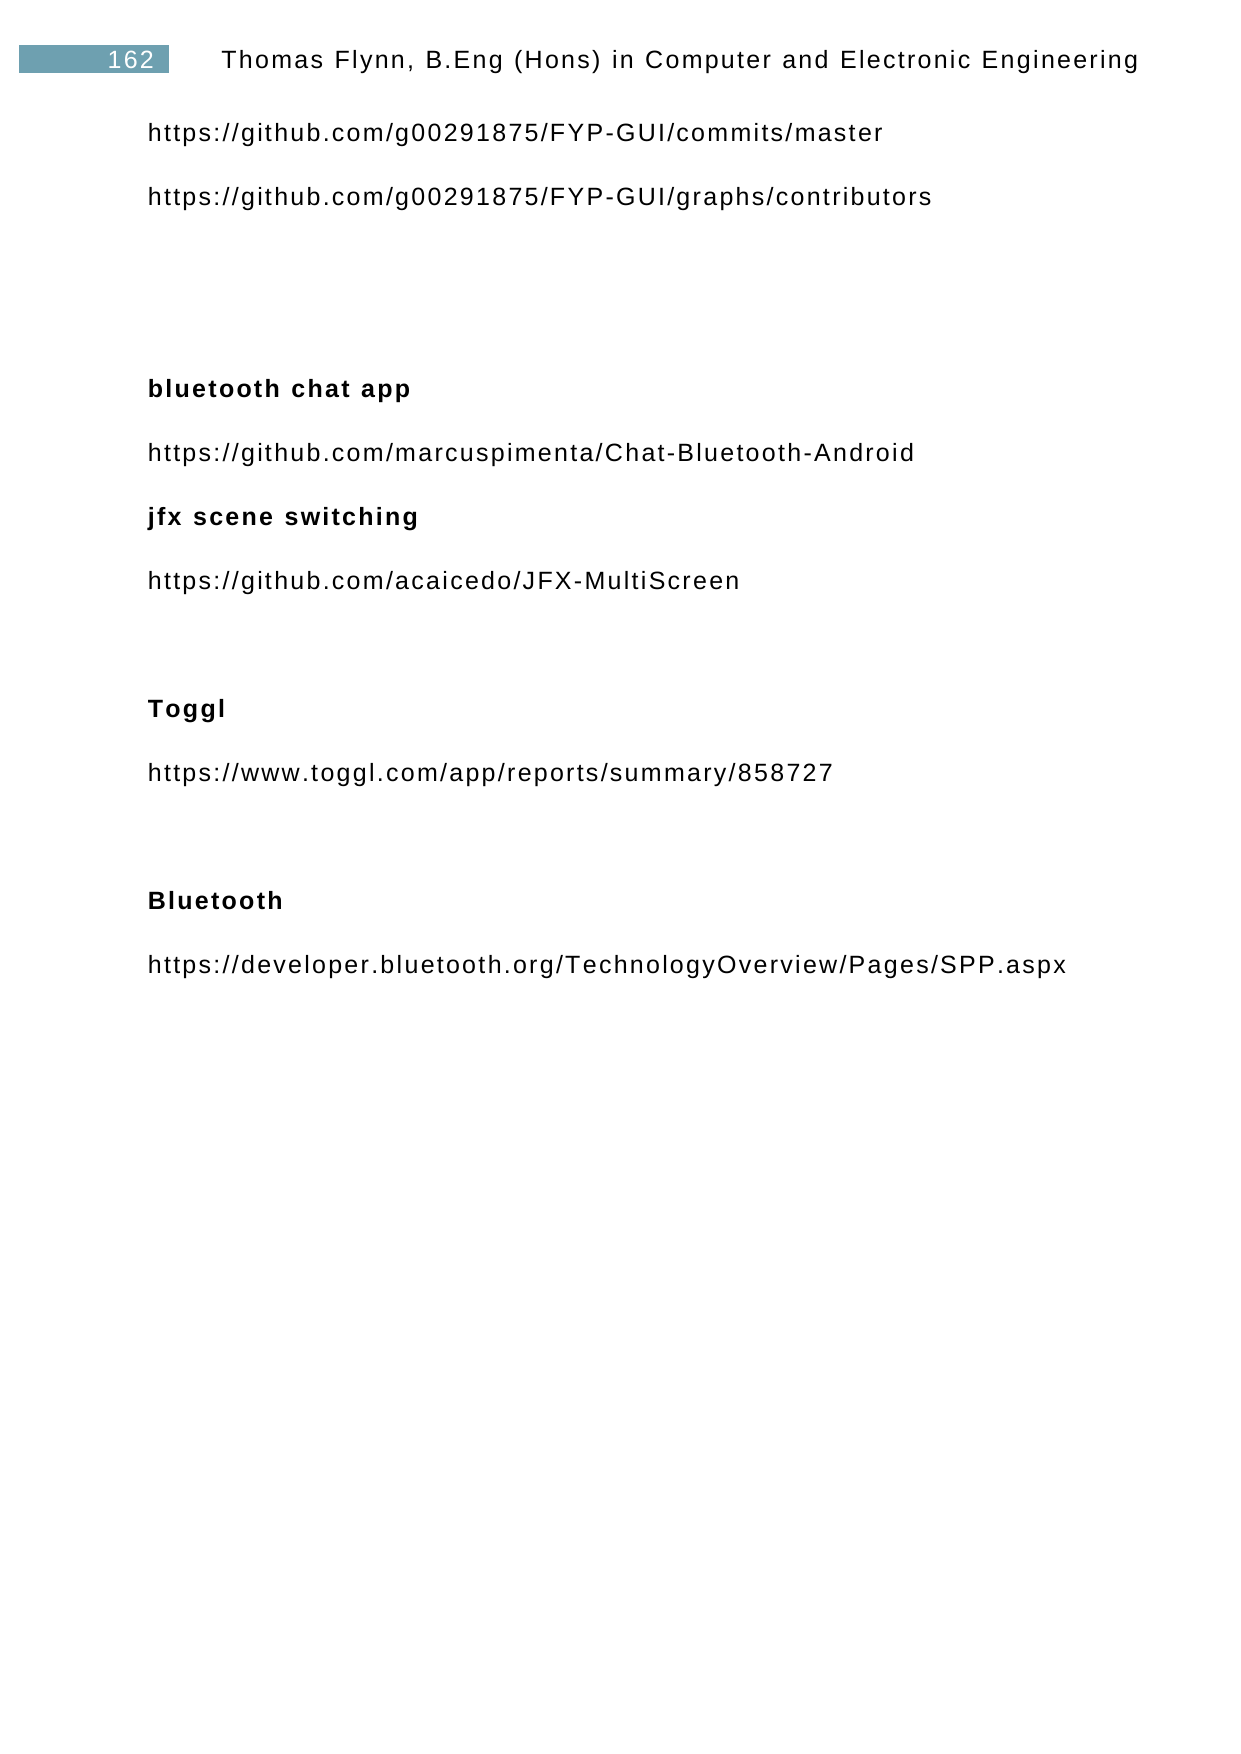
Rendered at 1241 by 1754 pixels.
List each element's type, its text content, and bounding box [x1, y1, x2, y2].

text bluetooth chat app [148, 374, 1122, 403]
text https://github.com/g00291875/FYP-GUI/graphs/contributors [148, 182, 1122, 211]
text Bluetooth [148, 886, 1122, 914]
text https://github.com/marcuspimenta/Chat-Bluetooth-Android [148, 438, 1122, 467]
text https://github.com/g00291875/FYP-GUI/commits/master [148, 118, 1122, 147]
text https://github.com/acaicedo/JFX-MultiScreen [148, 566, 1122, 594]
text https://developer.bluetooth.org/TechnologyOverview/Pages/SPP.aspx [148, 949, 1122, 978]
text https://www.toggl.com/app/reports/summary/858727 [148, 758, 1122, 786]
text Toggl [148, 694, 1122, 722]
text jfx scene switching [148, 502, 1122, 531]
